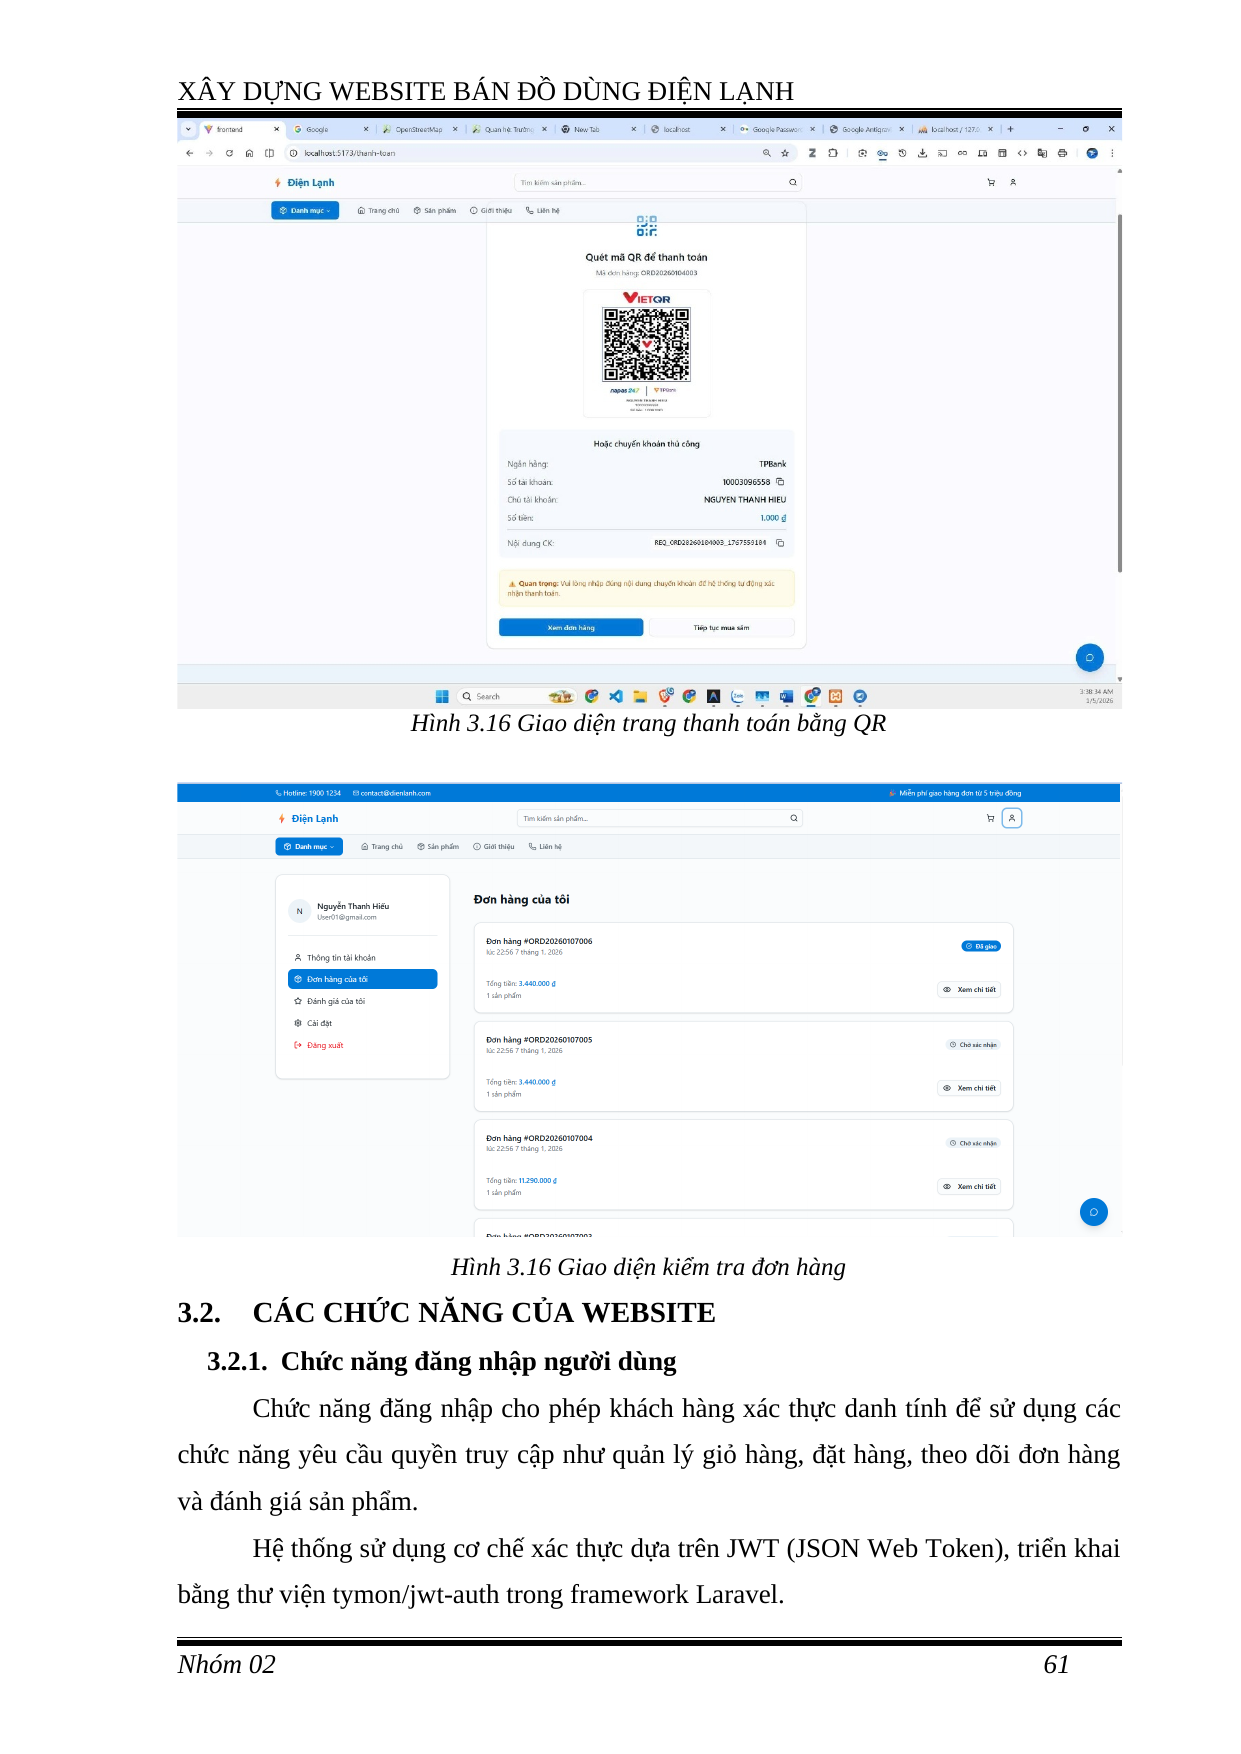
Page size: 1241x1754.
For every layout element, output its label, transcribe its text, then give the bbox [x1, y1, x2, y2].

picture [177, 782, 1123, 1237]
subtitle CÁC CHỨC NĂNG CỦA WEBSITE [177, 1295, 1122, 1328]
picture [177, 118, 1123, 709]
text Chức năng đăng nhập cho phép khách hàng xác thực danh tính để sử dụng các chức năng yêu cầu quyền truy cập như quản lý giỏ hàng, đặt hàng, theo dõi đơn hàng và đánh giá sản phẩm. [177, 1392, 1122, 1516]
text Hình 3.16 Giao diện trang thanh toán bằng QR [177, 709, 1122, 737]
text Hình 3.16 Giao diện kiểm tra đơn hàng [177, 1252, 1122, 1281]
text Hệ thống sử dụng cơ chế xác thực dựa trên JWT (JSON Web Token), triển khai bằng thư viện tymon/jwt-auth trong framework Laravel. [177, 1532, 1122, 1610]
subtitle Chức năng đăng nhập người dùng [207, 1345, 1122, 1376]
